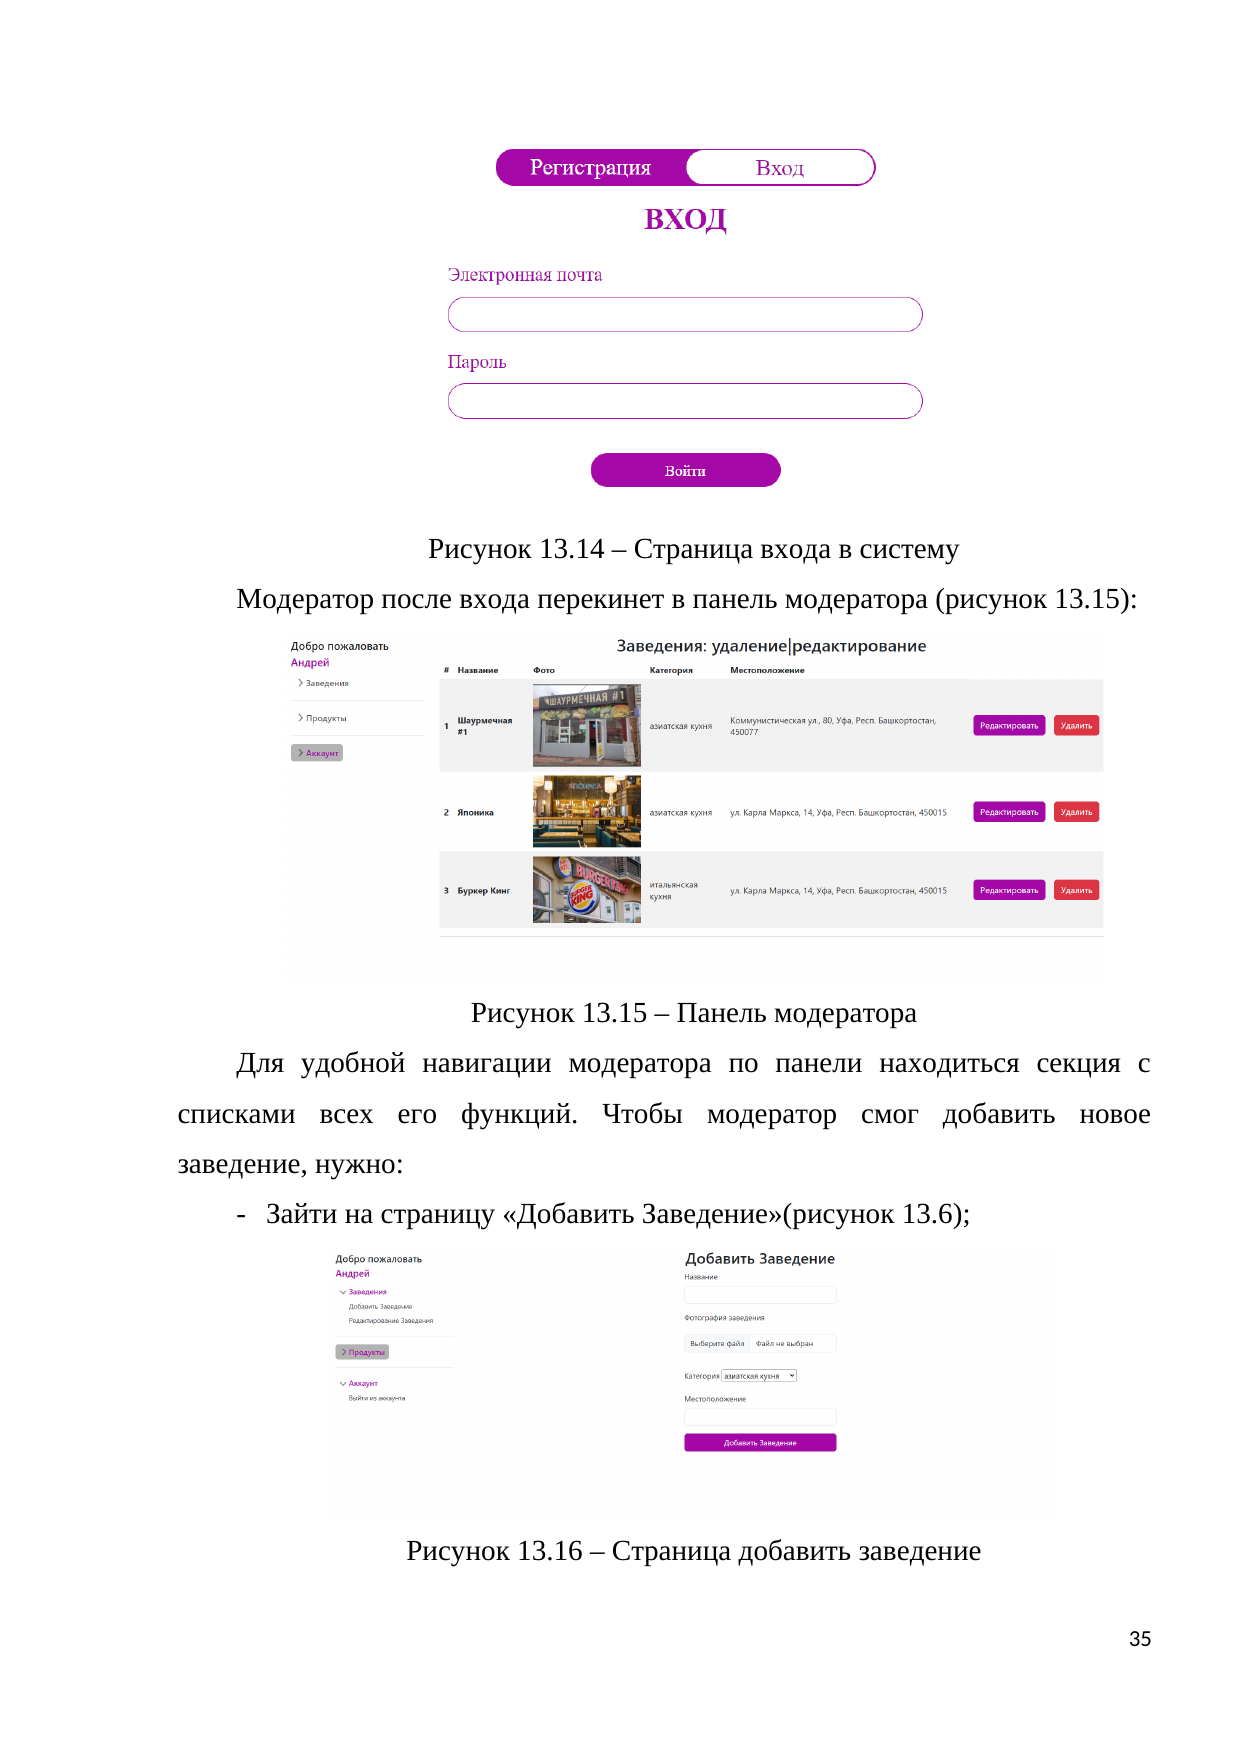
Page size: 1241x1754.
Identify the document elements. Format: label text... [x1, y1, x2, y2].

text Рисунок 13.14 – Страница входа в систему [177, 531, 1152, 564]
text Рисунок 13.16 – Страница добавить заведение [177, 1533, 1152, 1567]
text Модератор после входа перекинет в панель модератора (рисунок 13.15): [177, 581, 1152, 615]
text Для удобной навигации модератора по панели находиться секция с списками всех его функций. Чтобы модератор смог добавить новое заведение, нужно: [177, 1045, 1152, 1179]
picture [330, 1246, 1058, 1520]
list Зайти на страницу «Добавить Заведение»(рисунок 13.6); [177, 1196, 1152, 1230]
picture [382, 118, 1005, 517]
picture [282, 631, 1106, 982]
text Рисунок 13.15 – Панель модератора [177, 995, 1152, 1029]
